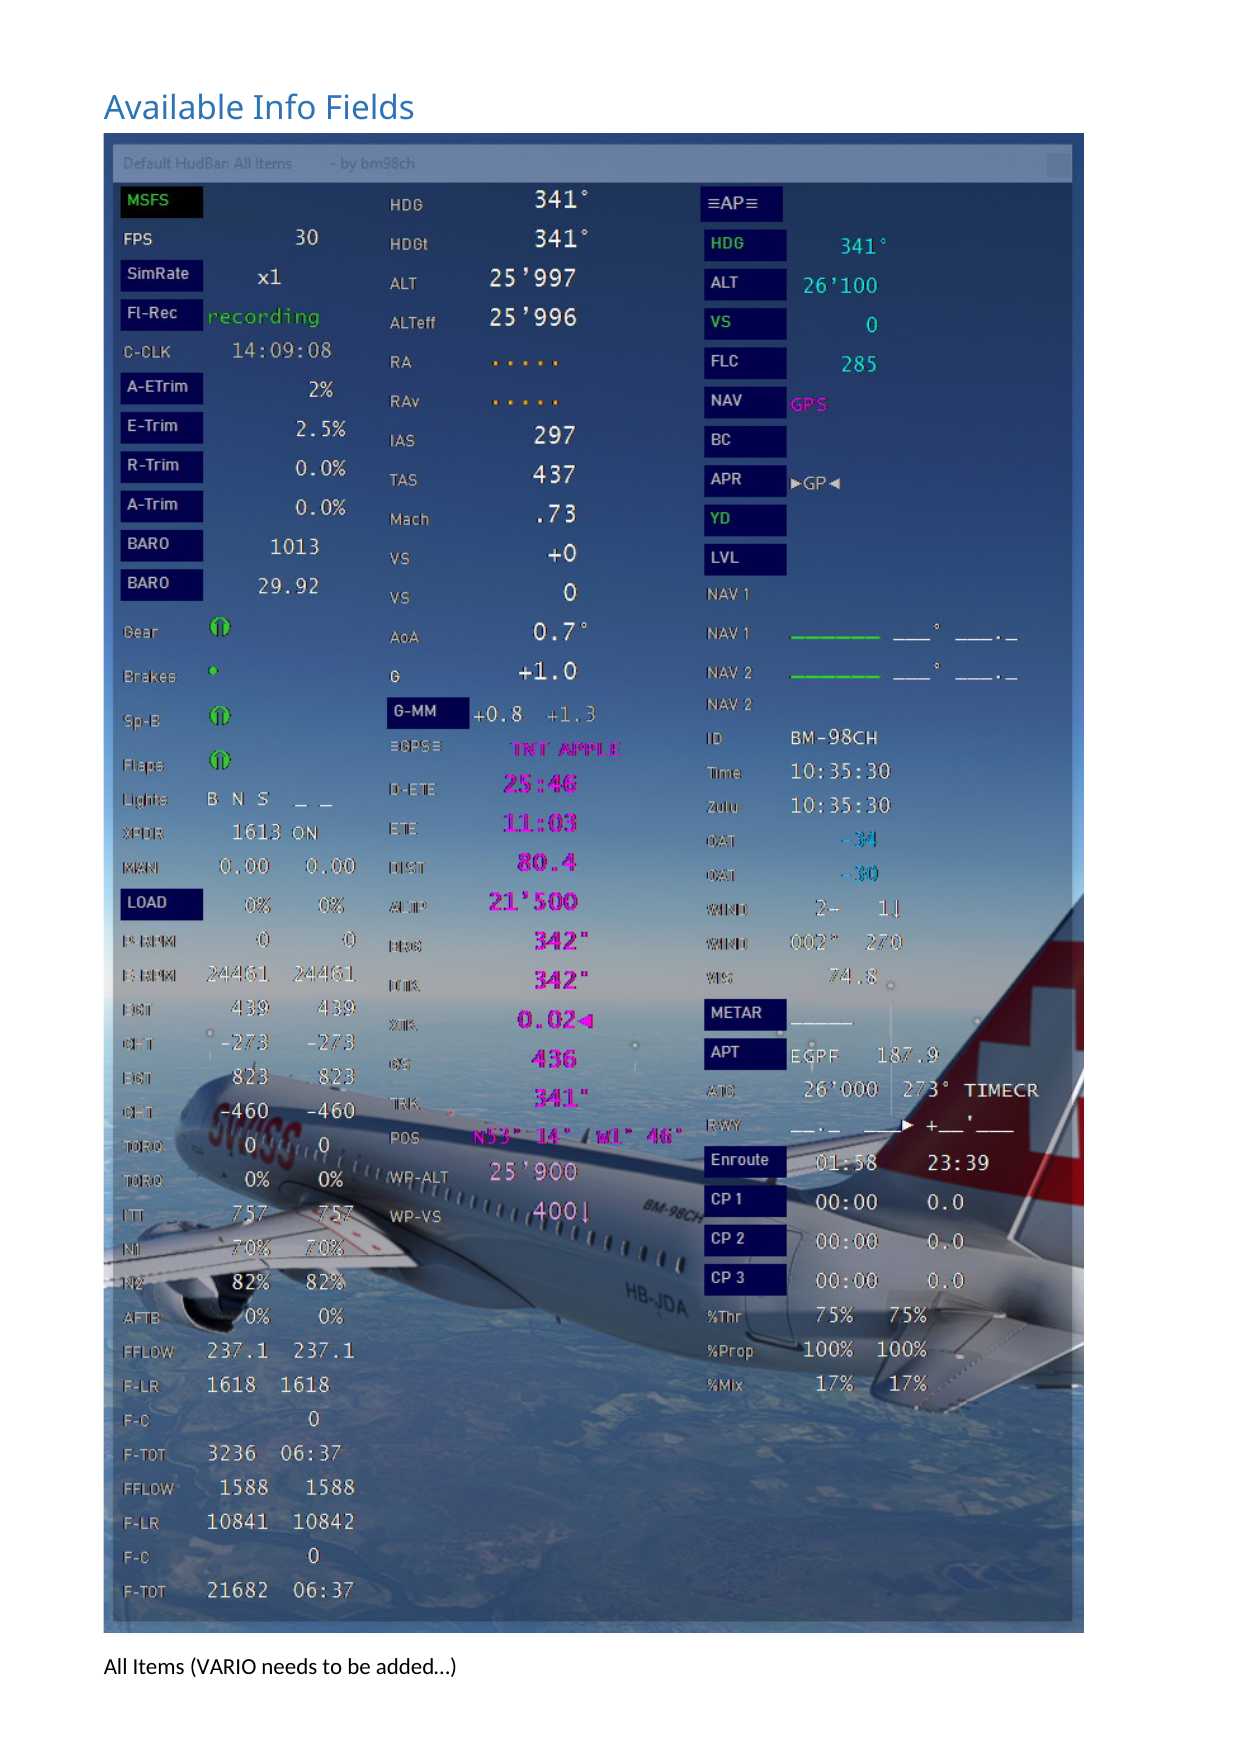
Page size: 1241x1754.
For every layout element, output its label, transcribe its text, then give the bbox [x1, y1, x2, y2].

subtitle Available Info Fields [103, 84, 1167, 129]
text All Items (VARIO needs to be added…) [103, 1652, 1167, 1680]
picture [103, 133, 1084, 1633]
